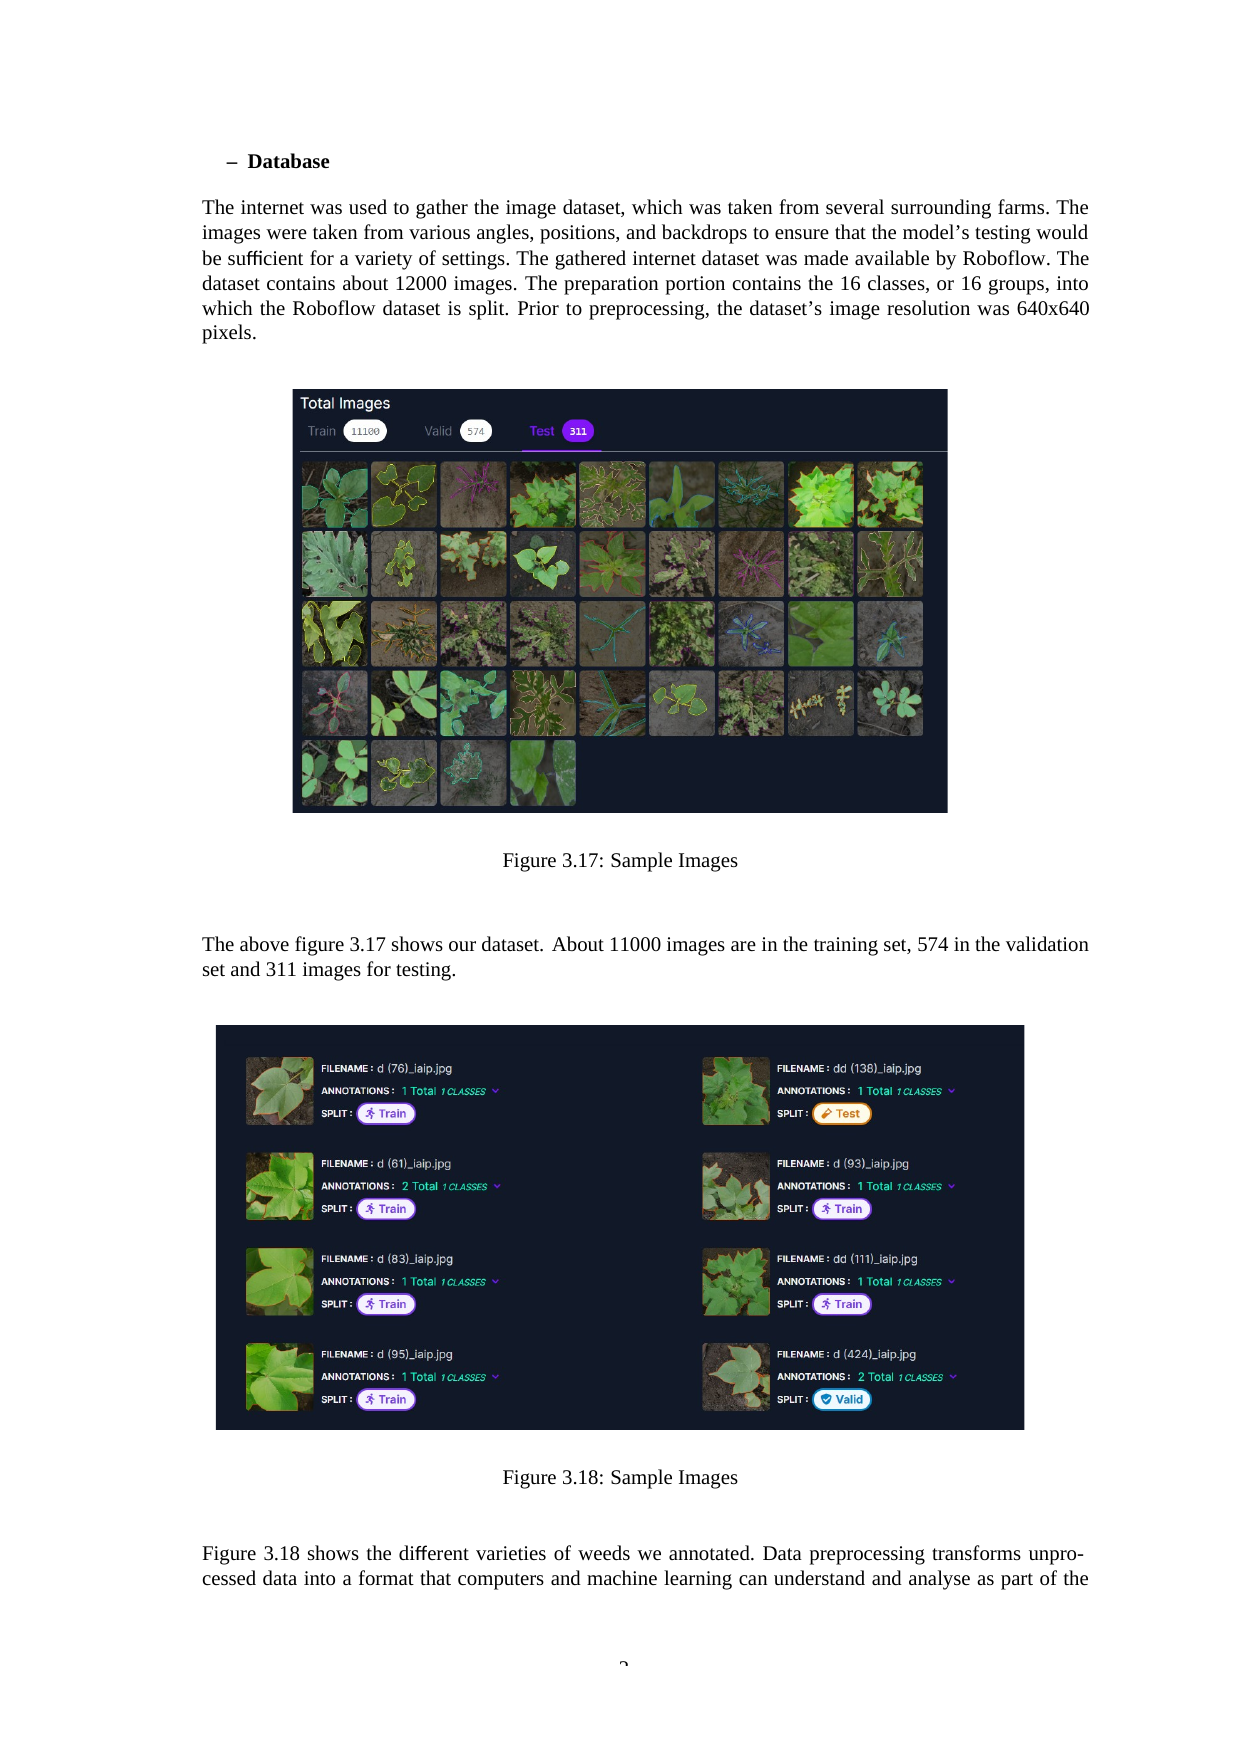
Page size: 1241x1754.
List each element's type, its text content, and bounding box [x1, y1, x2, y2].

text Figure 3.18 shows the different varieties of weeds we annotated. Data preprocessing transforms unpro- cessed data into a format that computers and machine learning can understand and analyse as part of the [202, 1540, 1091, 1589]
picture [215, 1025, 1025, 1430]
picture [292, 389, 948, 813]
text Figure 3.18: Sample Images [501, 1465, 740, 1489]
text The internet was used to gather the image dataset, which was taken from several surrounding farms. The images were taken from various angles, positions, and backdrops to ensure that the model’s testing would be sufficient for a variety of settings. The gathered internet dataset was made available by Roboflow. The dataset contains about 12000 images. The preparation portion contains the 16 classes, or 16 groups, into which the Roboflow dataset is split. Prior to preprocessing, the dataset’s image resolution was 640x640 pixels. [202, 195, 1090, 344]
text The above figure 3.17 shows our dataset. About 11000 images are in the training set, 574 in the validation set and 311 images for testing. [202, 932, 1090, 981]
subtitle Database [227, 149, 1188, 173]
text Figure 3.17: Sample Images [501, 848, 740, 872]
